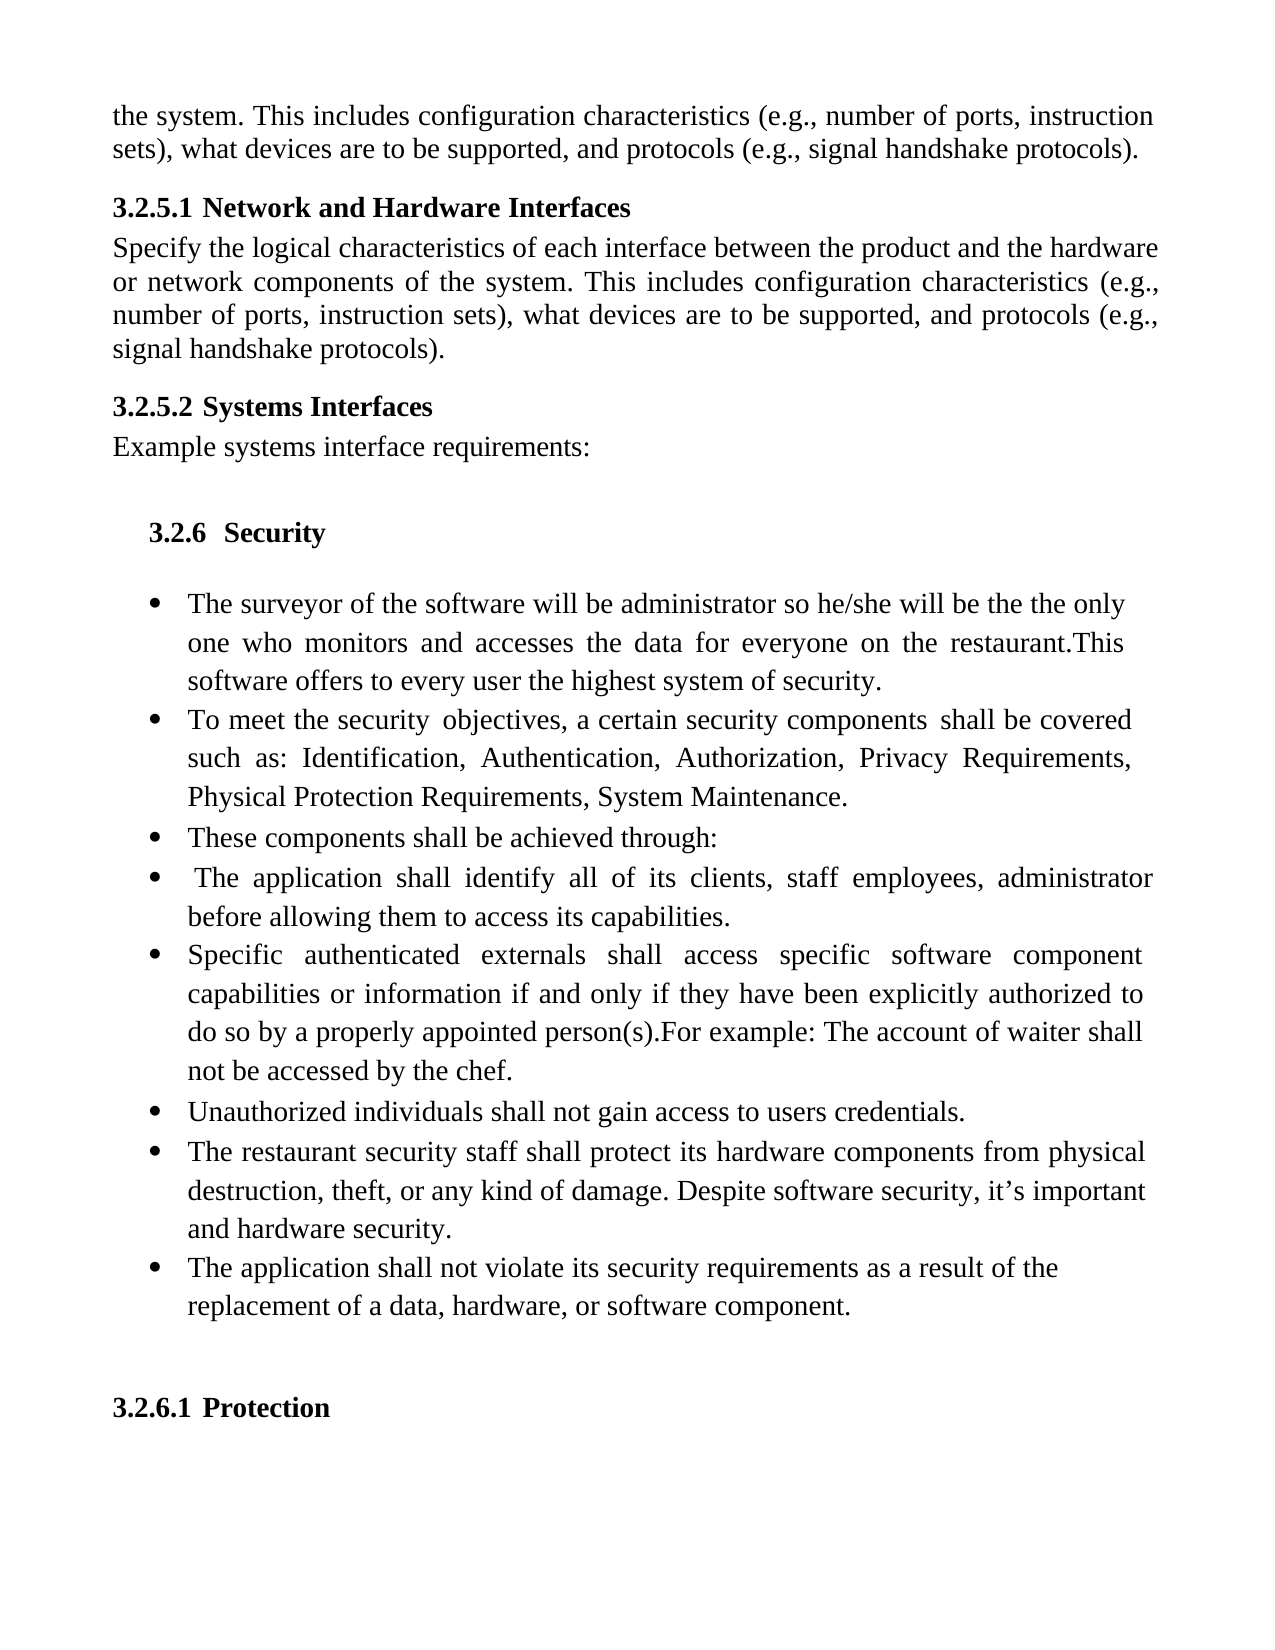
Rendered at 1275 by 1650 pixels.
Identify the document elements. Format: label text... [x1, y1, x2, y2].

list The application shall not violate its security requirements as a result of the replacement of a data, hardware, or software component. [150, 1250, 1059, 1322]
list The application shall identify all of its clients, staff employees, administrator before allowing them to access its capabilities. [150, 860, 1153, 932]
list To meet the security objectives, a certain security components shall be covered such as: Identification, Authentication, Authorization, Privacy Requirements, Physical Protection Requirements, System Maintenance. [150, 702, 1132, 813]
list Security [149, 515, 1175, 548]
list Unauthorized individuals shall not gain access to users credentials. [150, 1092, 1175, 1129]
list The surveyor of the software will be administrator so he/she will be the the only one who monitors and accesses the data for everyone on the restaurant.This software offers to every user the highest system of security. [150, 586, 1125, 697]
list The restaurant security staff shall protect its hardware components from physical destruction, theft, or any kind of damage. Despite software security, it’s important and hardware security. [150, 1134, 1146, 1245]
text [112, 98, 1154, 165]
list These components shall be achieved through: [150, 818, 1175, 855]
list Systems Interfaces [112, 389, 1175, 423]
text Example systems interface requirements: [112, 429, 1175, 463]
list Protection [112, 1390, 1175, 1424]
list Network and Hardware Interfaces [112, 190, 1175, 224]
list Specific authenticated externals shall access specific software component capabilities or information if and only if they have been explicitly authorized to do so by a properly appointed person(s).For example: The account of waiter shall not be accessed by the chef. [150, 937, 1143, 1087]
text Specify the logical characteristics of each interface between the product and the hardware or network components of the system. This includes configuration characteristics (e.g., number of ports, instruction sets), what devices are to be supported, and protocols (e.g., signal handshake protocols). [112, 230, 1159, 364]
